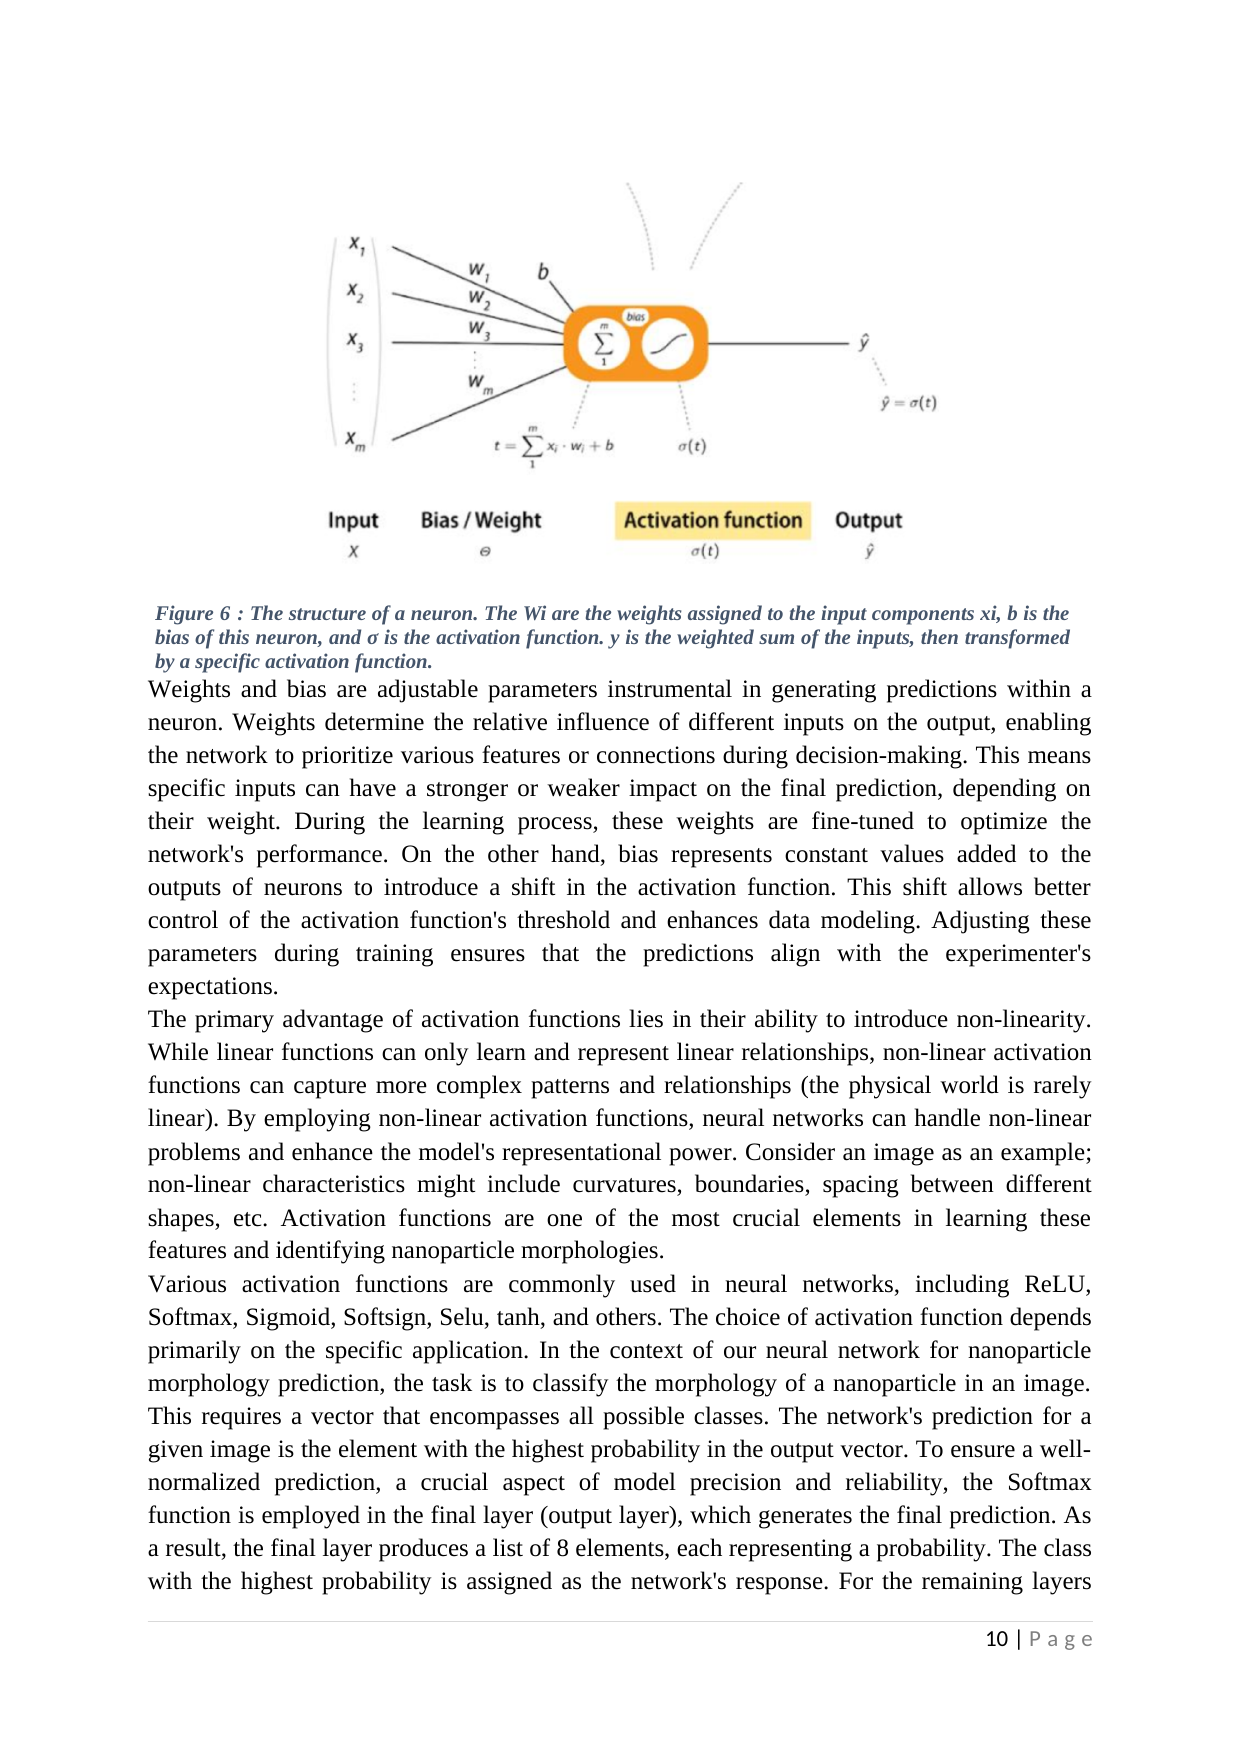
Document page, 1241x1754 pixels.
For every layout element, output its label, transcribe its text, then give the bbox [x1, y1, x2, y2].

text Various activation functions are commonly used in neural networks, including ReLU, Softmax, Sigmoid, Softsign, Selu, tanh, and others. The choice of activation function depends primarily on the specific application. In the context of our neural network for nanoparticle morphology prediction, the task is to classify the morphology of a nanoparticle in an image. This requires a vector that encompasses all possible classes. The network's prediction for a given image is the element with the highest probability in the output vector. To ensure a well-normalized prediction, a crucial aspect of model precision and reliability, the Softmax function is employed in the final layer (output layer), which generates the final prediction. As a result, the final layer produces a list of 8 elements, each representing a probability. The class with the highest probability is assigned as the network's response. For the remaining layers within the network, the ReLU function is often utilized. This function is among the fastest activation functions regarding computation time, as it only involves two linear intervals. Functions like Softmax, on the other hand, require more computational time due to the involvement of exponential calculations, but they significantly enhance the model's accuracy and reliability. Figure 7 illustrates the structure of the output layer. [148, 1269, 1093, 1594]
text The primary advantage of activation functions lies in their ability to introduce non-linearity. While linear functions can only learn and represent linear relationships, non-linear activation functions can capture more complex patterns and relationships (the physical world is rarely linear). By employing non-linear activation functions, neural networks can handle non-linear problems and enhance the model's representational power. Consider an image as an example; non-linear characteristics might include curvatures, boundaries, spacing between different shapes, etc. Activation functions are one of the most crucial elements in learning these features and identifying nanoparticle morphologies. [148, 1004, 1093, 1264]
picture [290, 147, 950, 593]
